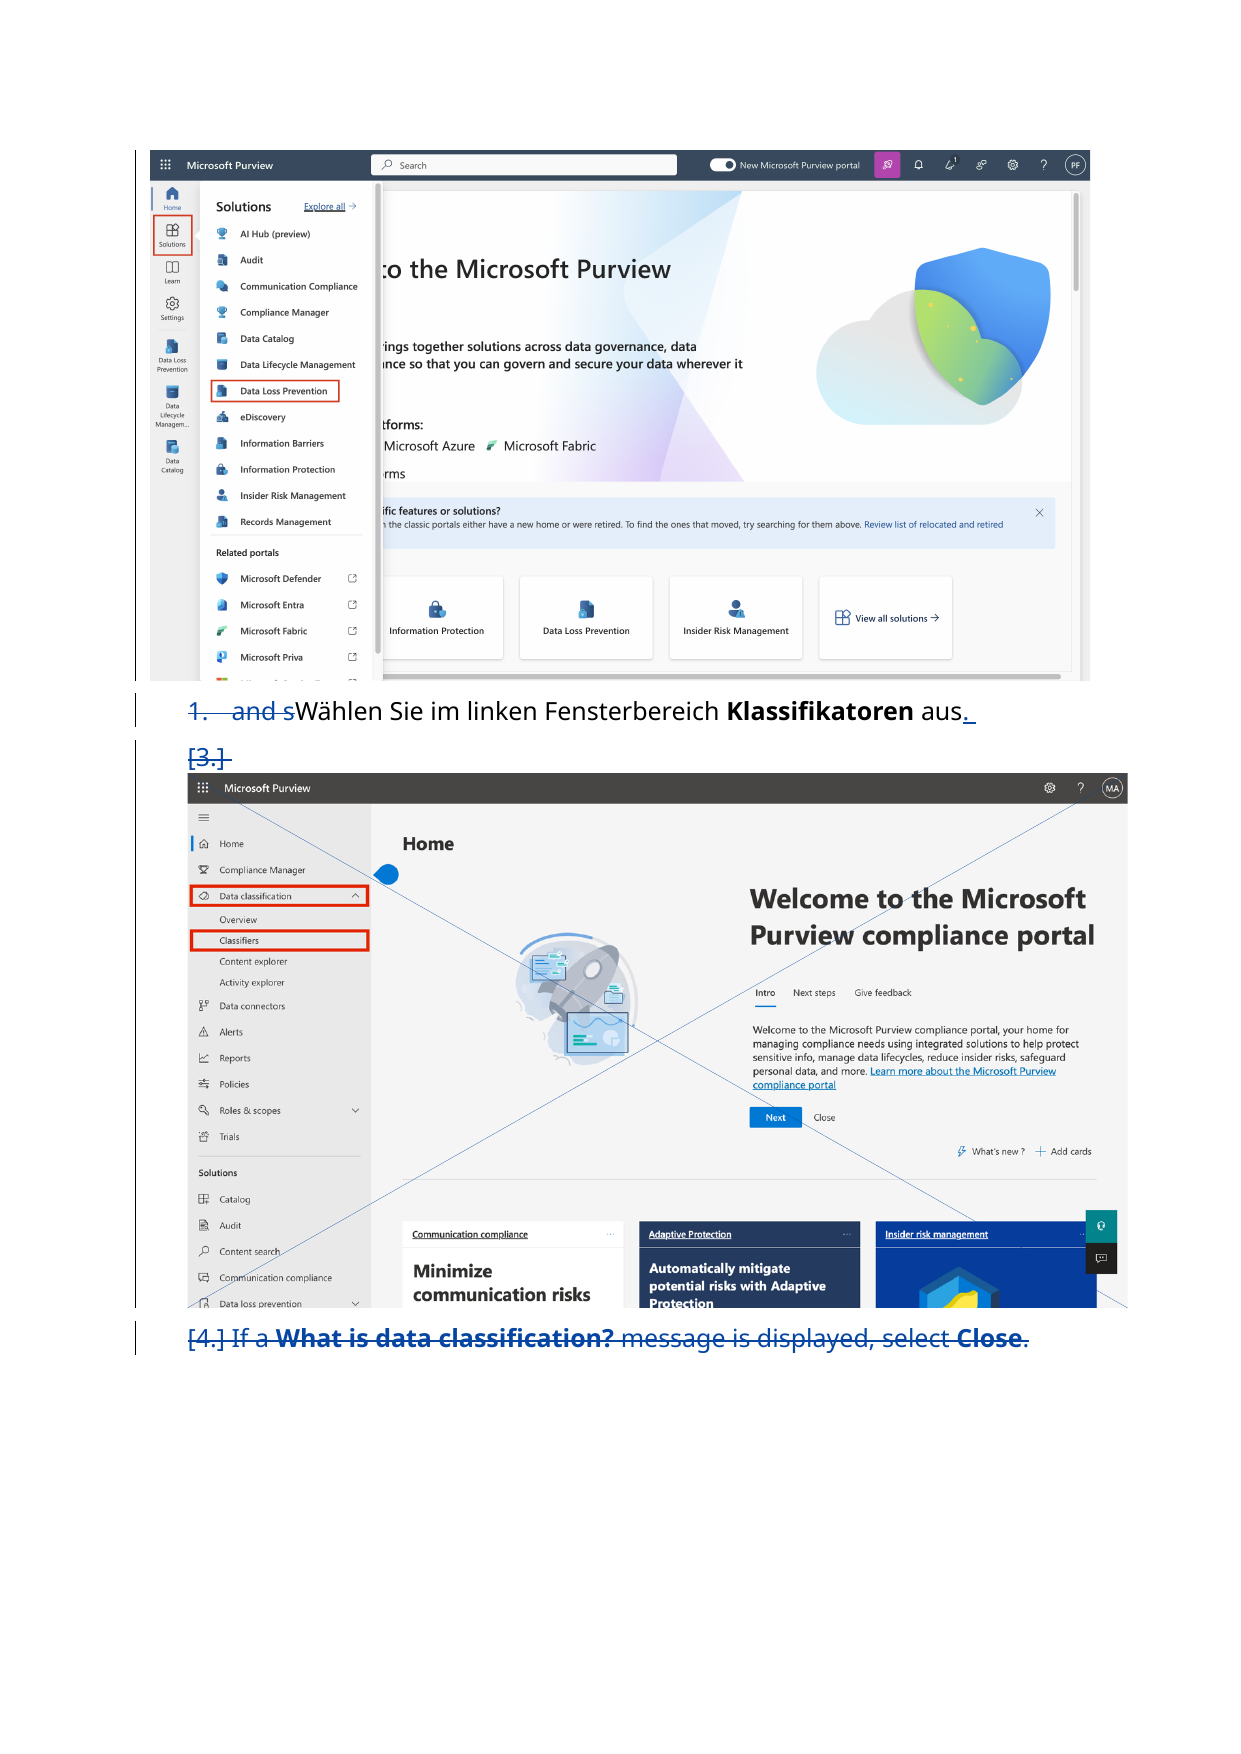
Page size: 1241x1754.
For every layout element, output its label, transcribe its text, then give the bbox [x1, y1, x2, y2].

picture [188, 773, 1127, 1040]
picture [150, 150, 1091, 681]
picture [190, 1042, 1125, 1308]
list Wählen Sie im linken Fensterbereich Klassifikatoren aus [187, 693, 1090, 727]
picture [187, 775, 655, 1307]
picture [660, 775, 1128, 1307]
